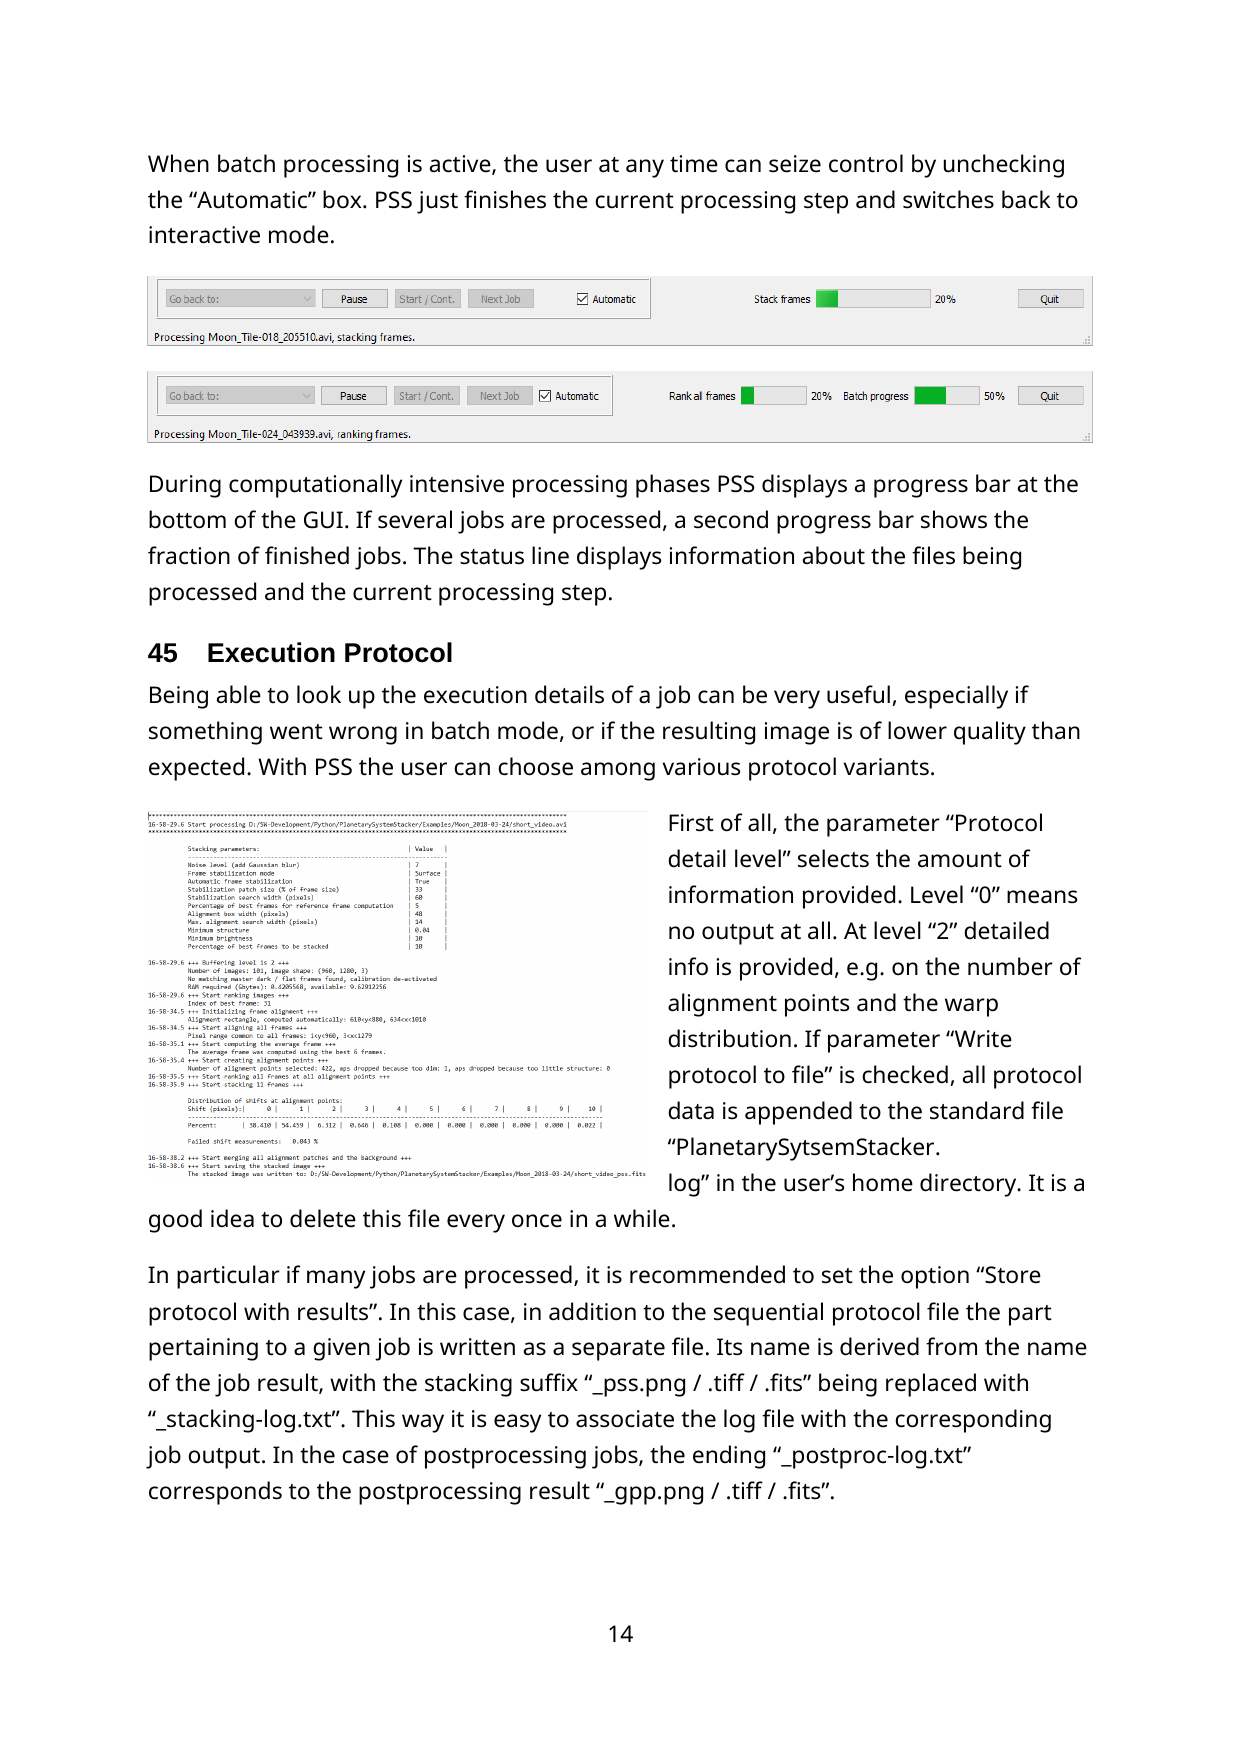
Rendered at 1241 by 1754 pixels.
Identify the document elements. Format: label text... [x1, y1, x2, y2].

subtitle Execution Protocol [148, 637, 1093, 668]
picture [147, 371, 1093, 443]
picture [147, 276, 1093, 346]
text In particular if many jobs are processed, it is recommended to set the option “Store protocol with results”. In this case, in addition to the sequential protocol file the part pertaining to a given job is written as a separate file. Its name is derived from the name of the job result, with the stacking suffix “_pss.png / .tiff / .fits” being replaced with “_stacking-log.txt”. This way it is easy to associate the log file with the corresponding job output. In the case of postprocessing jobs, the ending “_postproc-log.txt” corresponds to the postprocessing result “_gpp.png / .tiff / .fits”. [148, 1259, 1093, 1506]
text Being able to look up the execution details of a job can be very useful, especially if something went wrong in batch mode, or if the resulting image is of lower quality than expected. With PSS the user can choose among various protocol variants. [148, 679, 1093, 782]
text During computationally intensive processing phases PSS displays a progress bar at the bottom of the GUI. If several jobs are processed, a second progress bar shows the fraction of finished jobs. The status line displays information about the files being processed and the current processing step. [148, 468, 1093, 607]
text When batch processing is active, the user at any time can seize control by unchecking the “Automatic” box. PSS just finishes the current processing step and switches back to interactive mode. [148, 148, 1093, 251]
picture [147, 811, 649, 1179]
